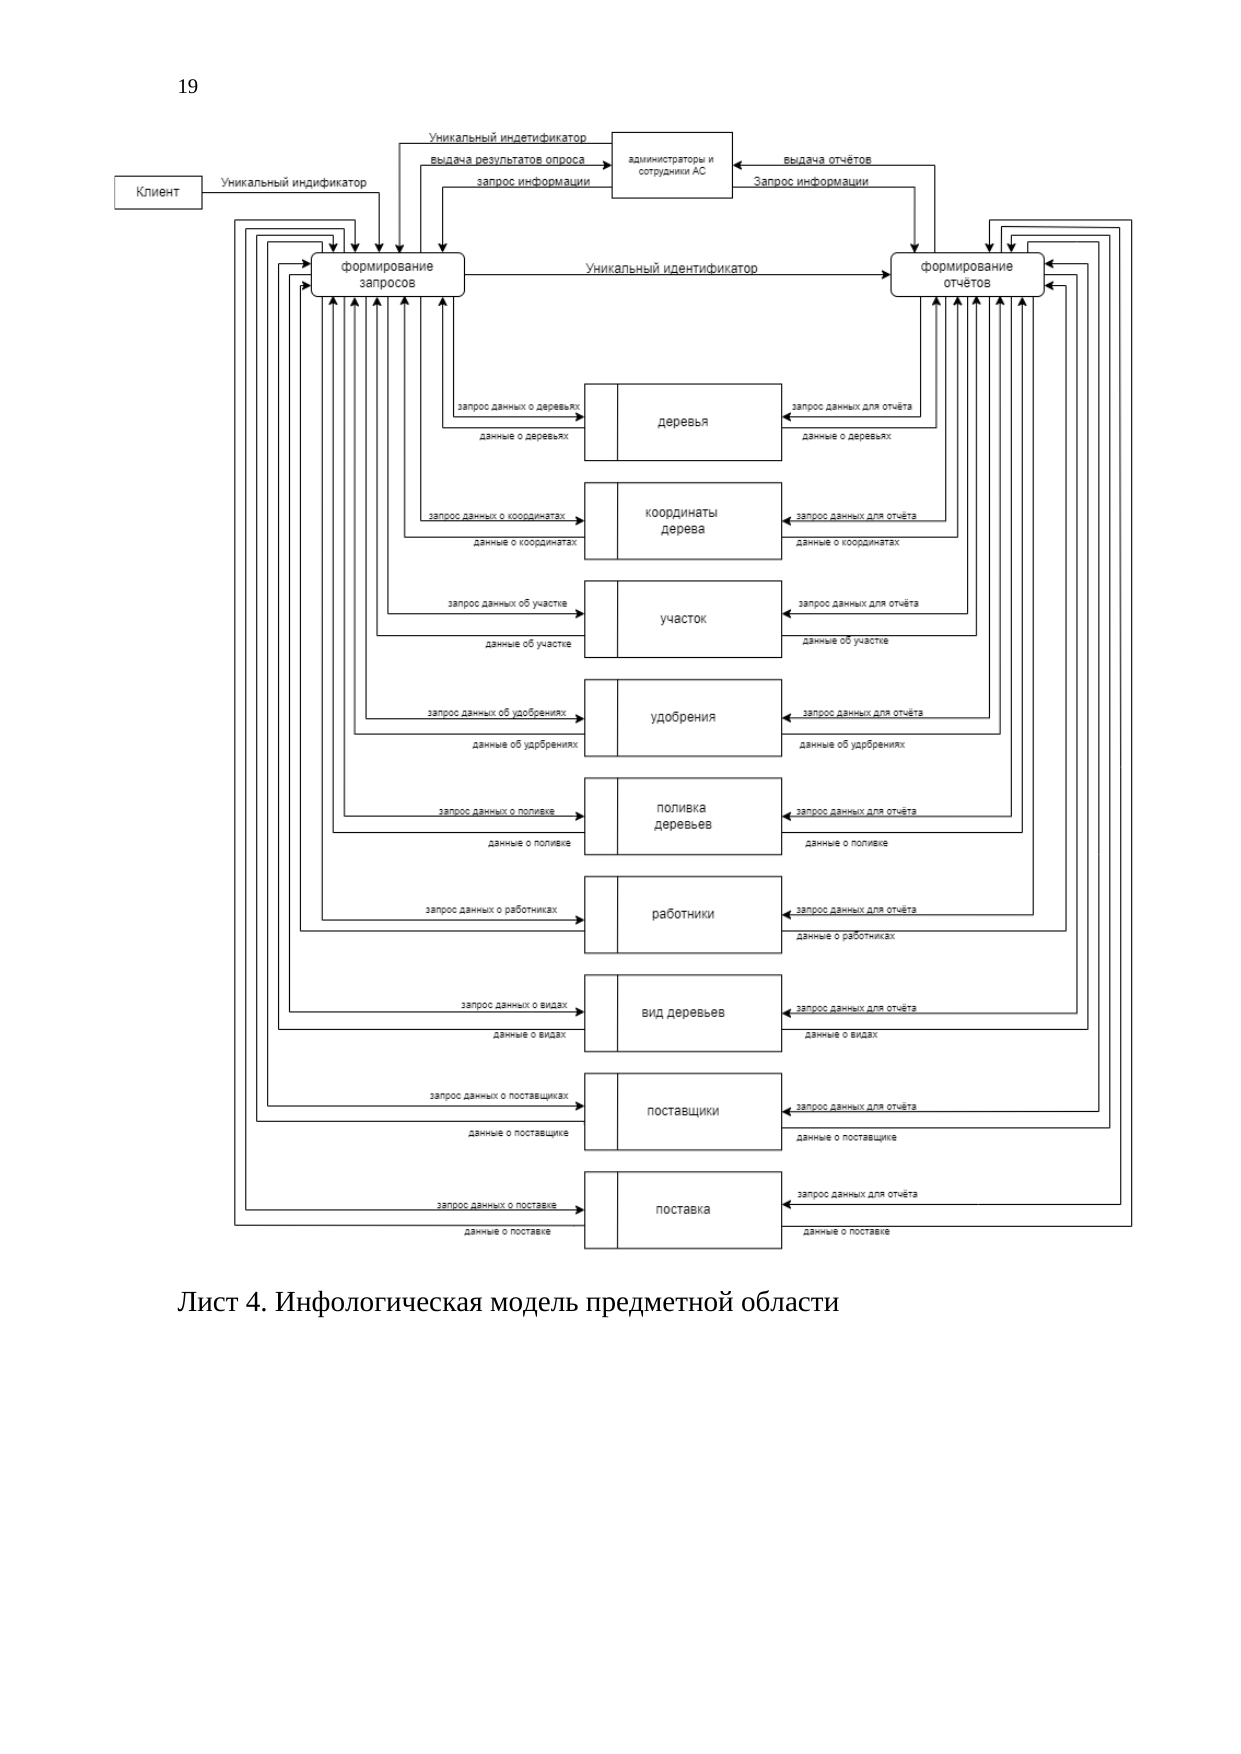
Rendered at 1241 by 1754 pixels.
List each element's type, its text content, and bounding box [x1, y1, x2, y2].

picture [114, 122, 1141, 1251]
text Лист 4. Инфологическая модель предметной области [177, 1284, 1181, 1318]
